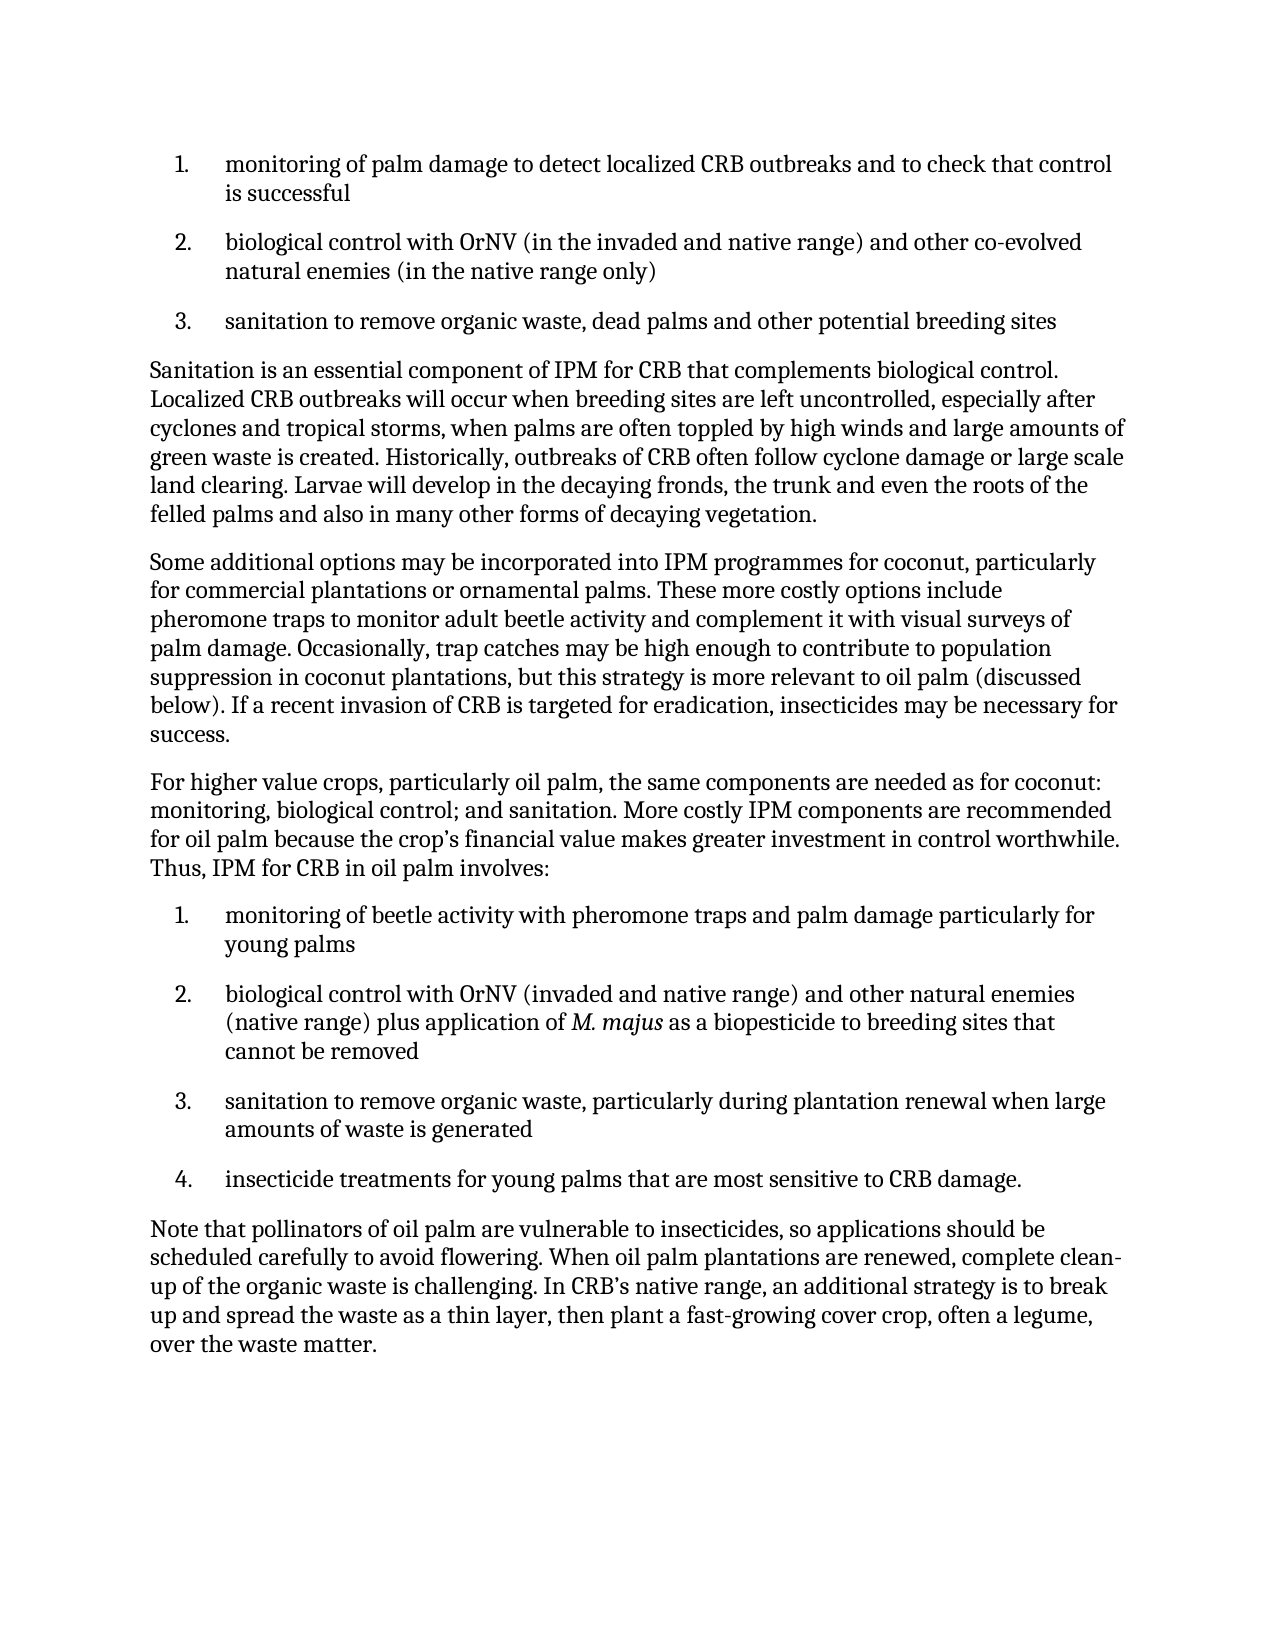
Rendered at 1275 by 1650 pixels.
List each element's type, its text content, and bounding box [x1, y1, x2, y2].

text For higher value crops, particularly oil palm, the same components are needed as for coconut: monitoring, biological control; and sanitation. More costly IPM components are recommended for oil palm because the crop’s financial value makes greater investment in control worthwhile. Thus, IPM for CRB in oil palm involves: [150, 767, 1125, 882]
text Note that pollinators of oil palm are vulnerable to insecticides, so applications should be scheduled carefully to avoid flowering. When oil palm plantations are renewed, complete clean-up of the organic waste is challenging. In CRB’s native range, an additional strategy is to break up and spread the waste as a thin layer, then plant a fast-growing cover crop, often a legume, over the waste matter. [150, 1214, 1125, 1358]
list monitoring of beetle activity with pheromone traps and palm damage particularly for young palms [175, 901, 1125, 959]
list insecticide treatments for young palms that are most sensitive to CRB damage. [175, 1165, 1125, 1194]
list sanitation to remove organic waste, particularly during plantation renewal when large amounts of waste is generated [175, 1087, 1125, 1144]
list sanitation to remove organic waste, dead palms and other potential breeding sites [175, 307, 1125, 335]
text Some additional options may be incorporated into IPM programmes for coconut, particularly for commercial plantations or ornamental palms. These more costly options include pheromone traps to monitor adult beetle activity and complement it with visual surveys of palm damage. Occasionally, trap catches may be high enough to contribute to population suppression in coconut plantations, but this strategy is more relevant to oil palm (discussed below). If a recent invasion of CRB is targeted for eradication, insecticides may be necessary for success. [150, 547, 1125, 749]
list monitoring of palm damage to detect localized CRB outbreaks and to check that control is successful [175, 150, 1125, 207]
list biological control with OrNV (invaded and native range) and other natural enemies (native range) plus application of M. majus as a biopesticide to breeding sites that cannot be removed [175, 979, 1125, 1066]
list biological control with OrNV (in the invaded and native range) and other co-evolved natural enemies (in the native range only) [175, 228, 1125, 286]
text Sanitation is an essential component of IPM for CRB that complements biological control. Localized CRB outbreaks will occur when breeding sites are left uncontrolled, especially after cyclones and tropical storms, when palms are often toppled by high winds and large amounts of green waste is created. Historically, outbreaks of CRB often follow cyclone damage or large scale land clearing. Larvae will develop in the decaying fronds, the trunk and even the roots of the felled palms and also in many other forms of decaying vegetation. [150, 356, 1125, 529]
